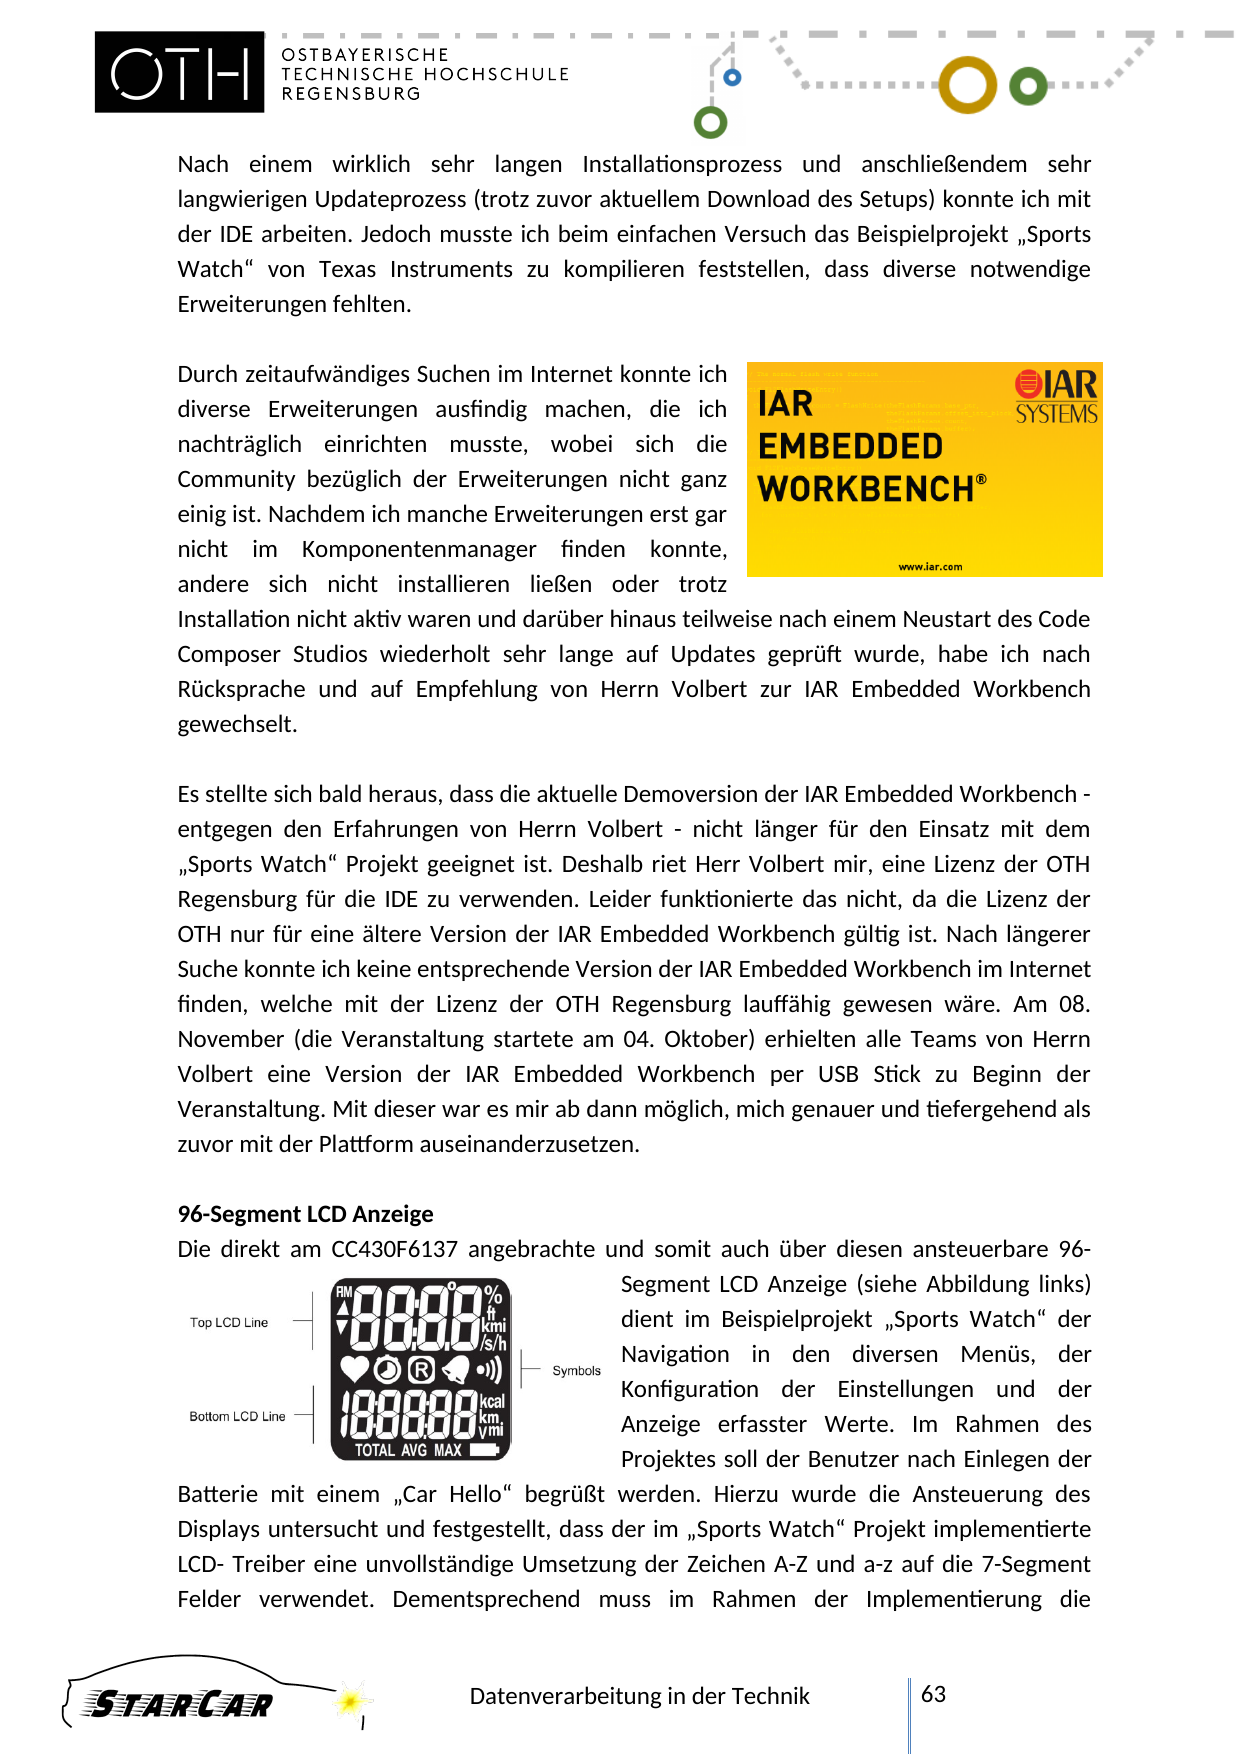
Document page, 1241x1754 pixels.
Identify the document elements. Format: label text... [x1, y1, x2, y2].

text Es stellte sich bald heraus, dass die aktuelle Demoversion der IAR Embedded Workbench - entgegen den Erfahrungen von Herrn Volbert - nicht länger für den Einsatz mit dem „Sports Watch“ Projekt geeignet ist. Deshalb riet Herr Volbert mir, eine Lizenz der OTH Regensburg für die IDE zu verwenden. Leider funktionierte das nicht, da die Lizenz der OTH nur für eine ältere Version der IAR Embedded Workbench gültig ist. Nach längerer Suche konnte ich keine entsprechende Version der IAR Embedded Workbench im Internet finden, welche mit der Lizenz der OTH Regensburg lauffähig gewesen wäre. Am 08. November (die Veranstaltung startete am 04. Oktober) erhielten alle Teams von Herrn Volbert eine Version der IAR Embedded Workbench per USB Stick zu Beginn der Veranstaltung. Mit dieser war es mir ab dann möglich, mich genauer und tiefergehend als zuvor mit der Plattform auseinanderzusetzen. [177, 778, 1092, 1158]
text 96-Segment LCD Anzeige [177, 1198, 1092, 1228]
picture [183, 1273, 603, 1469]
text Nach einem wirklich sehr langen Installationsprozess und anschließendem sehr langwierigen Updateprozess (trotz zuvor aktuellem Download des Setups) konnte ich mit der IDE arbeiten. Jedoch musste ich beim einfachen Versuch das Beispielprojekt „Sports Watch“ von Texas Instruments zu kompilieren feststellen, dass diverse notwendige Erweiterungen fehlten. [177, 148, 1092, 318]
picture [54, 1651, 380, 1730]
text Durch zeitaufwändiges Suchen im Internet konnte ich diverse Erweiterungen ausfindig machen, die ich nachträglich einrichten musste, wobei sich die Community bezüglich der Erweiterungen nicht ganz einig ist. Nachdem ich manche Erweiterungen erst gar nicht im Komponentenmanager finden konnte, andere sich nicht installieren ließen oder trotz Installation nicht aktiv waren und darüber hinaus teilweise nach einem Neustart des Code Composer Studios wiederholt sehr lange auf Updates geprüft wurde, habe ich nach Rücksprache und auf Empfehlung von Herrn Volbert zur IAR Embedded Workbench gewechselt. [177, 358, 1092, 738]
picture [94, 15, 1237, 145]
picture [747, 362, 1103, 577]
